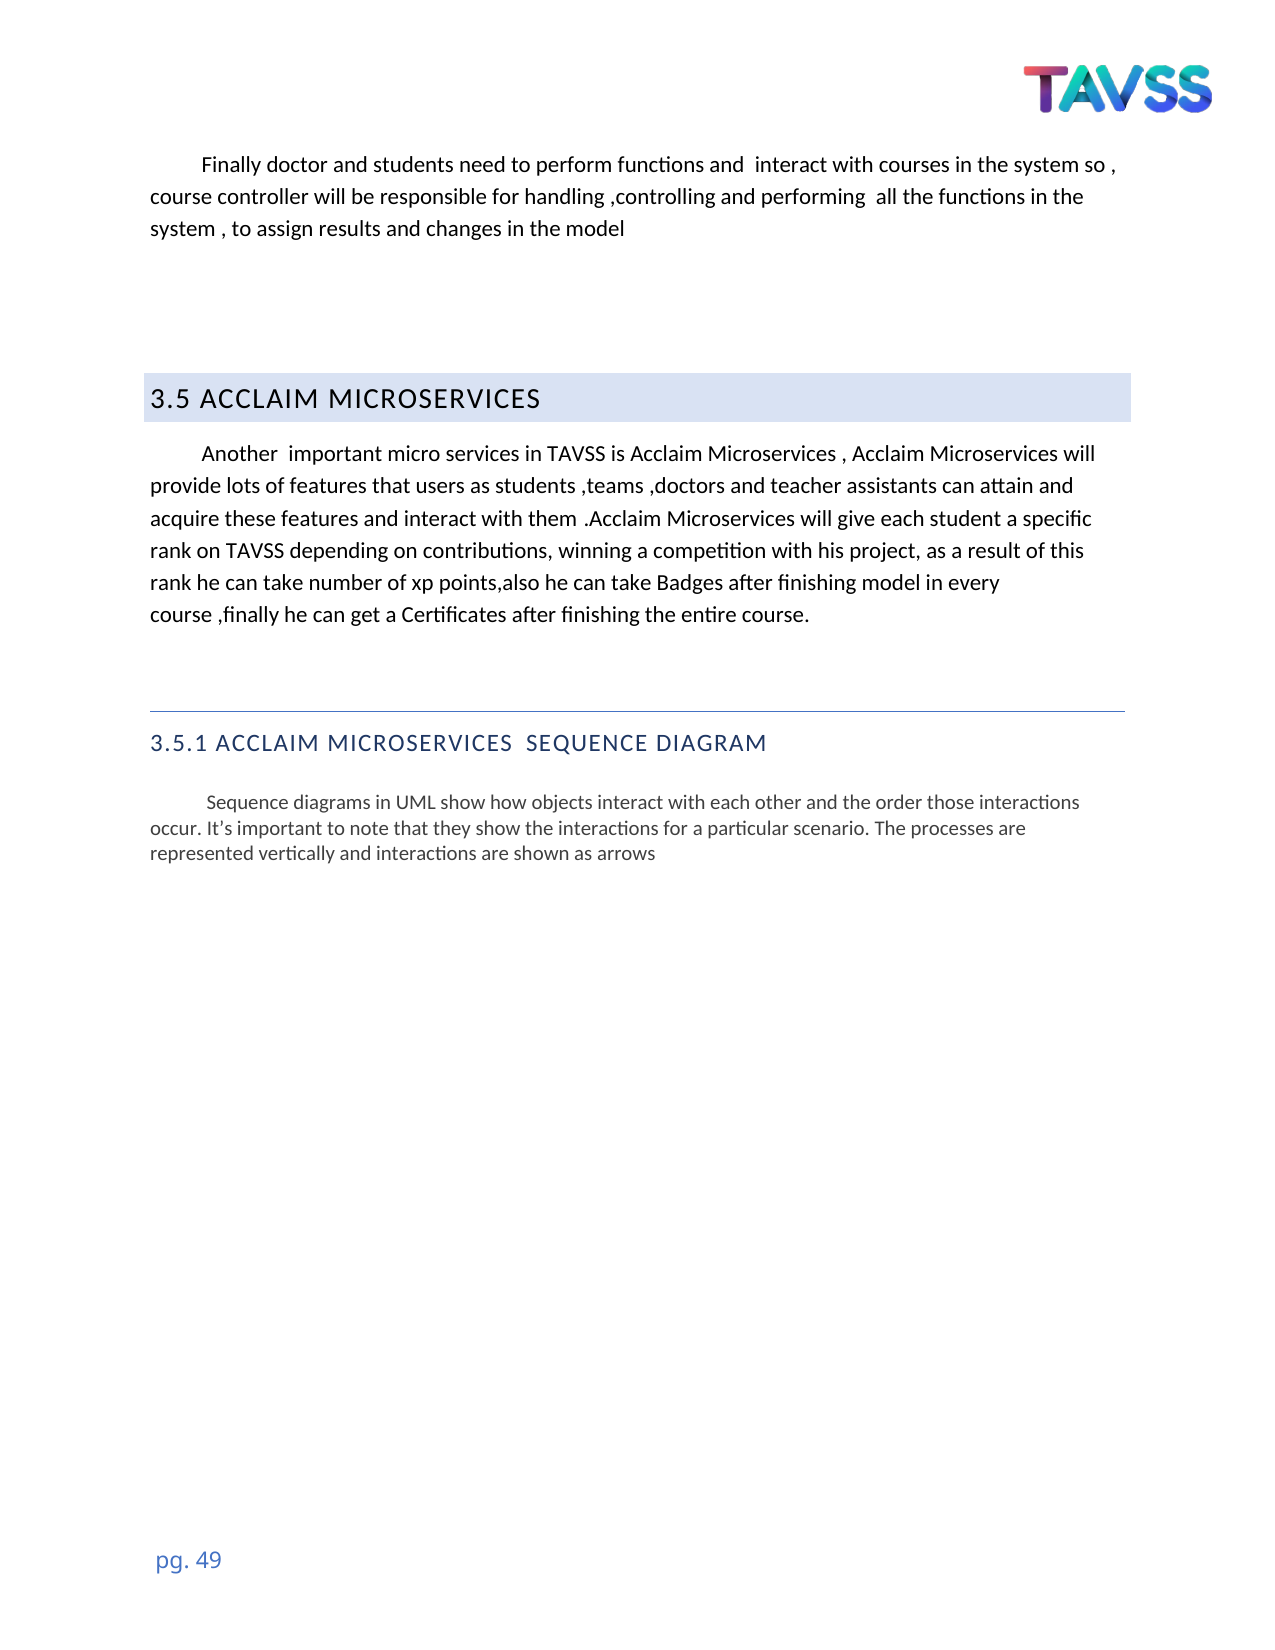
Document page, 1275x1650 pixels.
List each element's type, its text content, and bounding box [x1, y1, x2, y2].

text Finally doctor and students need to perform functions and interact with courses in the system so , course controller will be responsible for handling ,controlling and performing all the functions in the system , to assign results and changes in the model [150, 150, 1125, 242]
subtitle 3.5.1 Acclaim MicroServices Sequence Diagram [150, 712, 1125, 759]
picture [1002, 41, 1236, 135]
text Sequence diagrams in UML show how objects interact with each other and the order those interactions occur. It’s important to note that they show the interactions for a particular scenario. The processes are represented vertically and interactions are shown as arrows [150, 789, 1125, 866]
subtitle 3.5 Acclaim MicroServices [150, 380, 1125, 415]
text Another important micro services in TAVSS is Acclaim Microservices , Acclaim Microservices will provide lots of features that users as students ,teams ,doctors and teacher assistants can attain and acquire these features and interact with them .Acclaim Microservices will give each student a specific rank on TAVSS depending on contributions, winning a competition with his project, as a result of this rank he can take number of xp points,also he can take Badges after finishing model in every course ,finally he can get a Certificates after finishing the entire course. [150, 439, 1125, 628]
